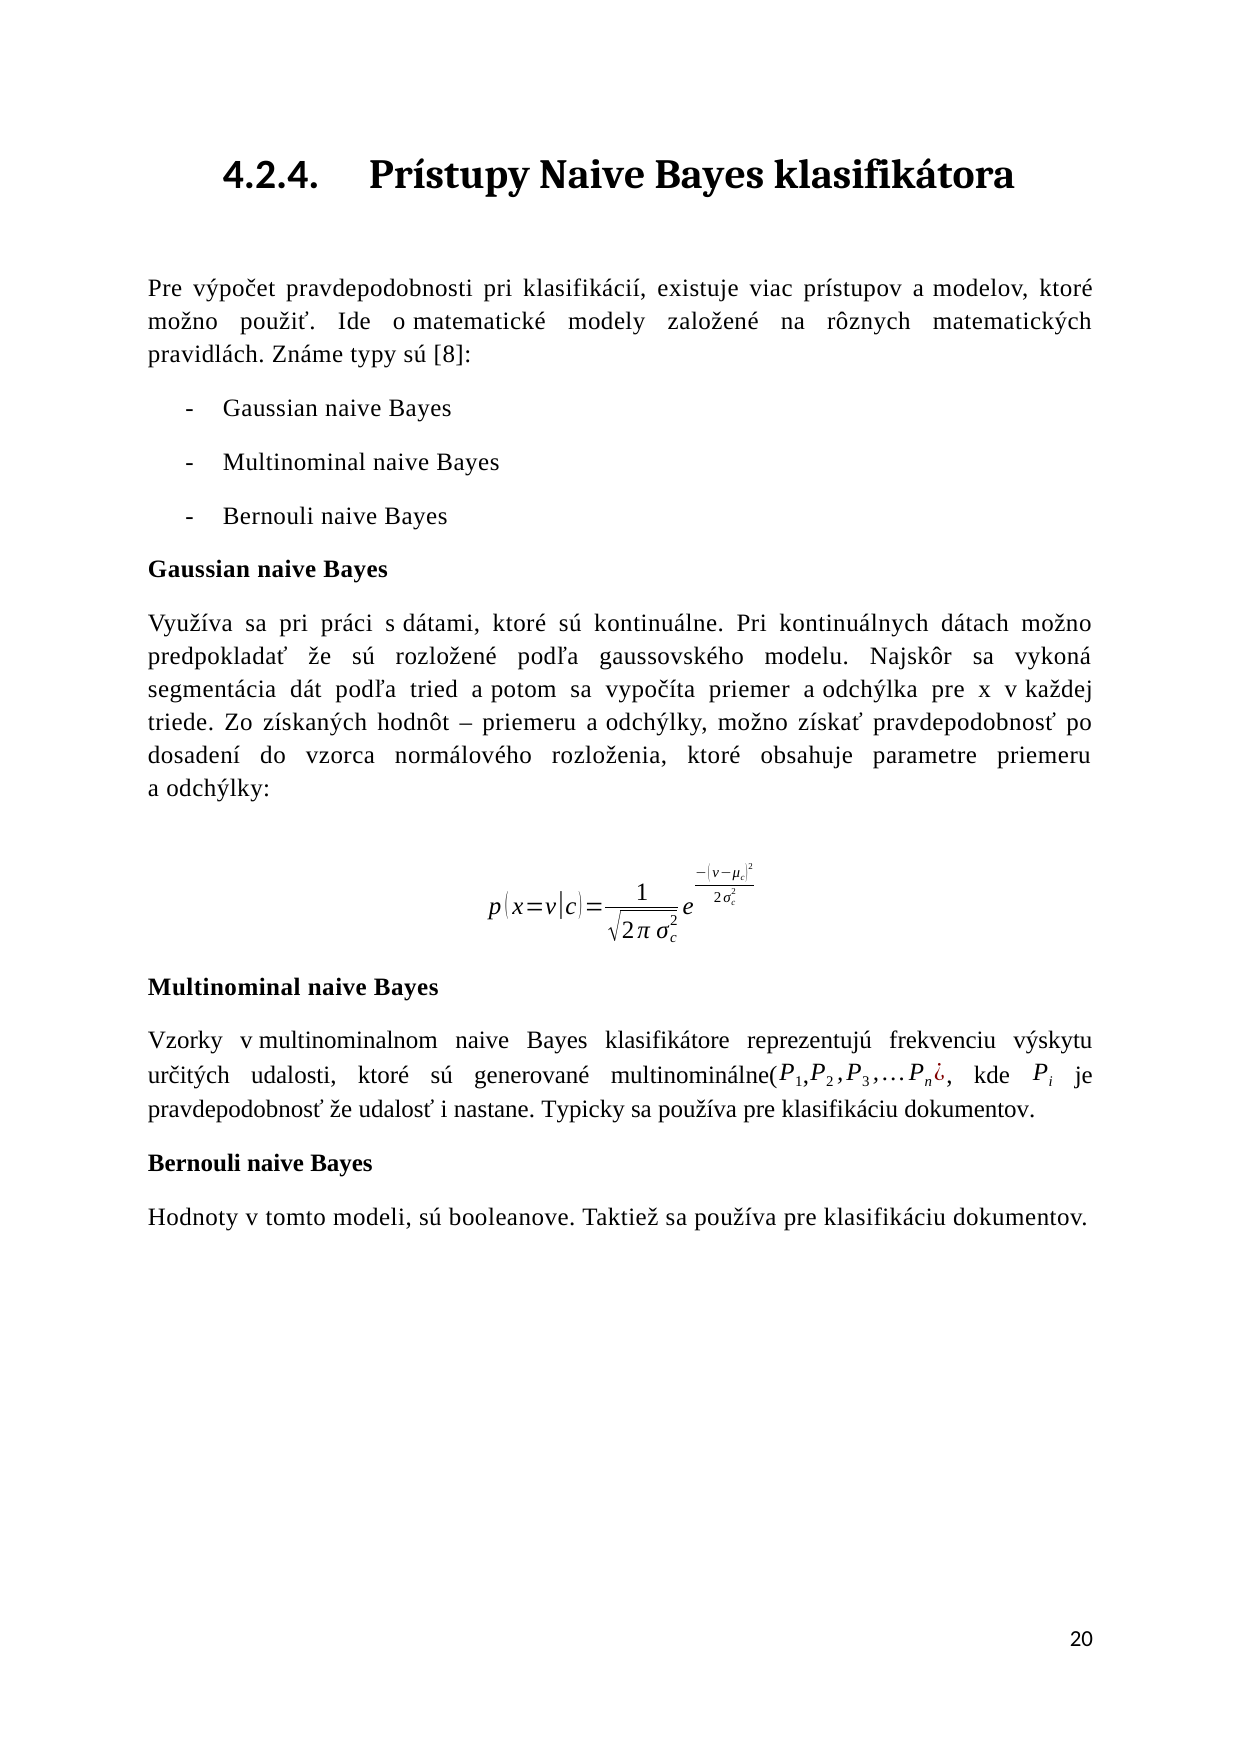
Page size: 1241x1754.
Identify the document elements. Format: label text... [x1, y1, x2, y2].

text Hodnoty v tomto modeli, sú booleanove. Taktiež sa používa pre klasifikáciu dokumentov. [148, 1202, 1093, 1231]
text Bernouli naive Bayes [148, 1148, 1093, 1177]
list Multinominal naive Bayes [185, 447, 1093, 476]
text Vzorky v multinominalnom naive Bayes klasifikátore reprezentujú frekvenciu výskytu určitých udalosti, ktoré sú generované multinominálne(,, kde je pravdepodobnosť že udalosť i nastane. Typicky sa používa pre klasifikáciu dokumentov. [148, 1026, 1093, 1123]
list Bernouli naive Bayes [185, 501, 1093, 529]
text Gaussian naive Bayes [148, 554, 1093, 583]
text Prístupy Naive Bayes klasifikátora [223, 148, 1093, 198]
text Využíva sa pri práci s dátami, ktoré sú kontinuálne. Pri kontinuálnych dátach možno predpokladať že sú rozložené podľa gaussovského modelu. Najskôr sa vykoná segmentácia dát podľa tried a potom sa vypočíta priemer a odchýlka pre x v každej triede. Zo získaných hodnôt – priemeru a odchýlky, možno získať pravdepodobnosť po dosadení do vzorca normálového rozloženia, ktoré obsahuje parametre priemeru a odchýlky: [148, 608, 1093, 802]
list Gaussian naive Bayes [185, 393, 1093, 422]
text Pre výpočet pravdepodobnosti pri klasifikácií, existuje viac prístupov a modelov, ktoré možno použiť. Ide o matematické modely založené na rôznych matematických pravidlách. Známe typy sú [8]: [148, 273, 1093, 368]
text Multinominal naive Bayes [148, 972, 1093, 1001]
